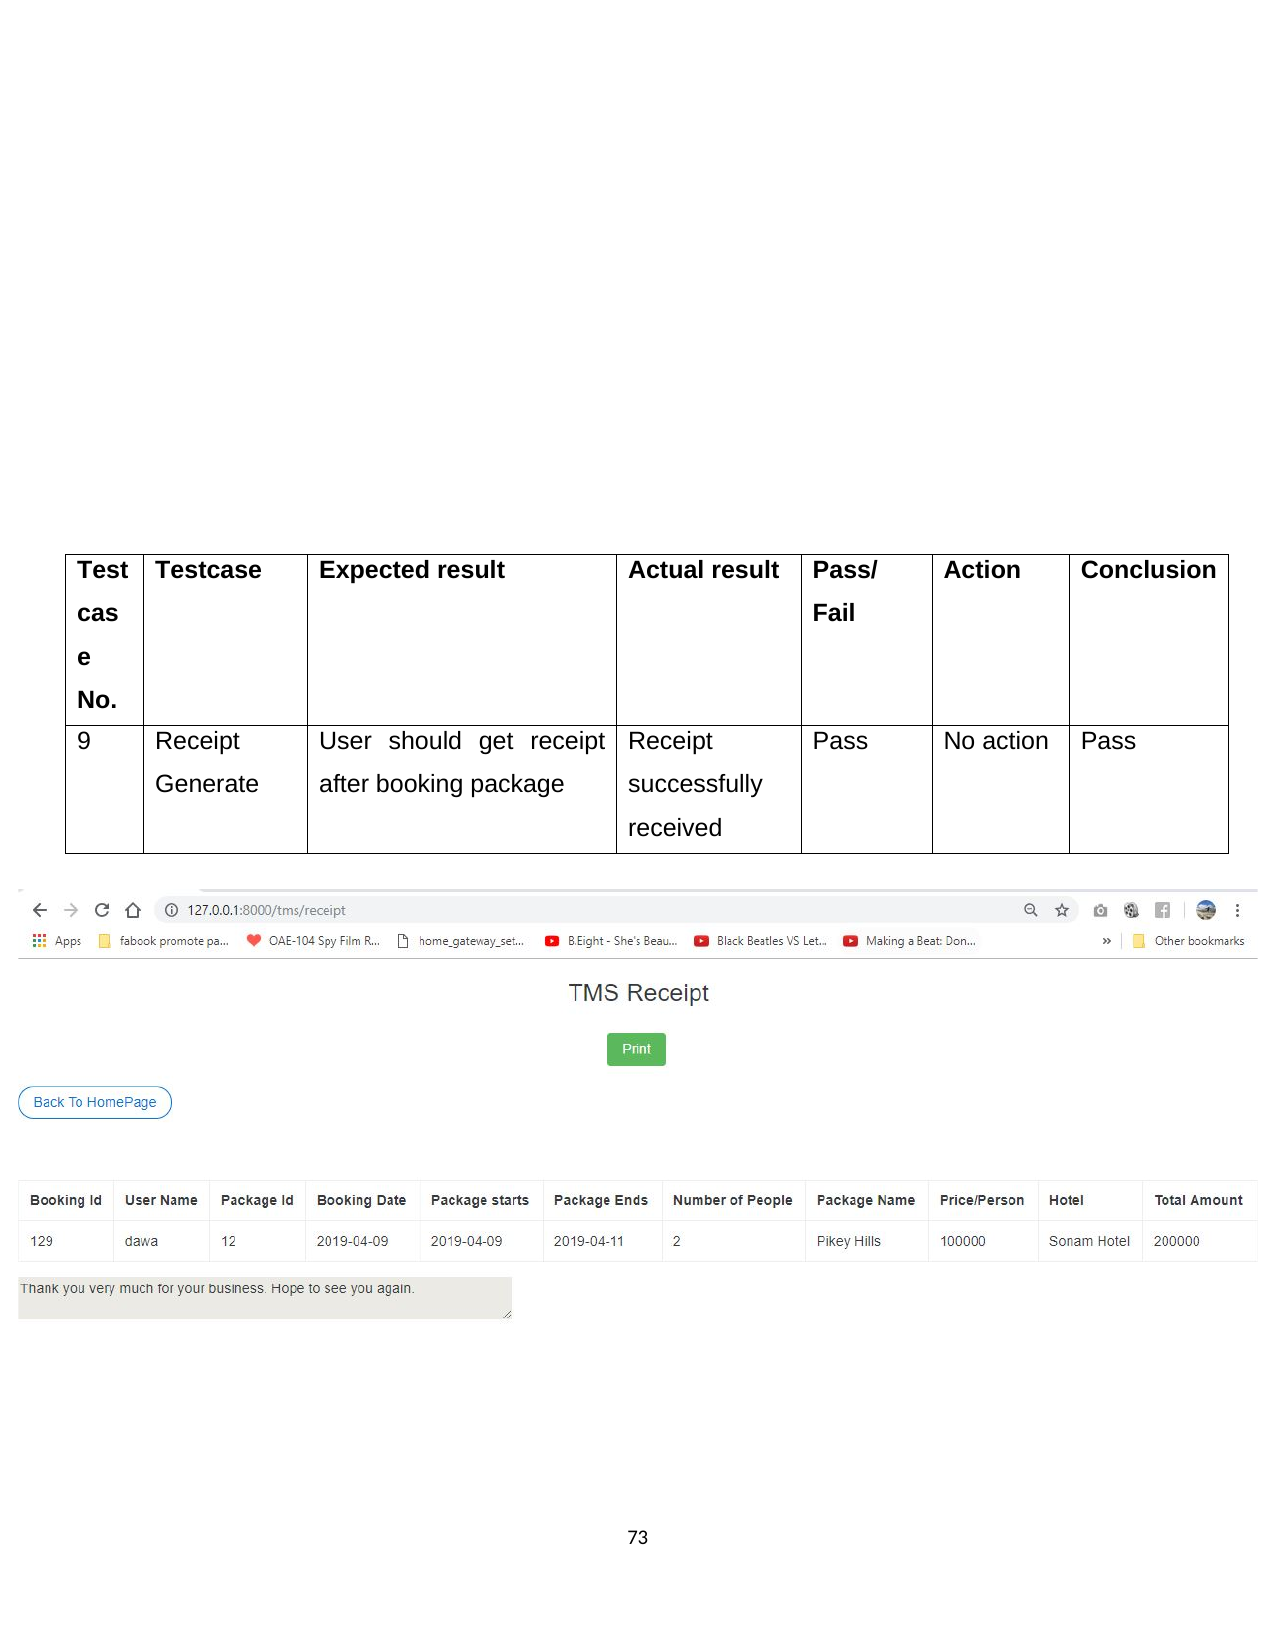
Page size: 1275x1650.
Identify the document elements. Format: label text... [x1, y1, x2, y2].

table_cell Receipt successfully received [617, 726, 801, 853]
table_cell User should get receipt after booking package [308, 726, 616, 853]
picture [18, 889, 1258, 1351]
table_cell 9 [66, 726, 143, 853]
table_cell Receipt Generate [144, 726, 307, 853]
table_header Pass/Fail [802, 555, 932, 725]
table_header Conclusion [1070, 555, 1228, 725]
table_header Actual result [617, 555, 801, 725]
table_cell Pass [802, 726, 932, 853]
table_header Testcase [144, 555, 307, 725]
table_cell No action [933, 726, 1069, 853]
table_header Test case No. [66, 555, 143, 725]
table_cell Pass [1070, 726, 1228, 853]
table_header Action [933, 555, 1069, 725]
table_header Expected result [308, 555, 616, 725]
